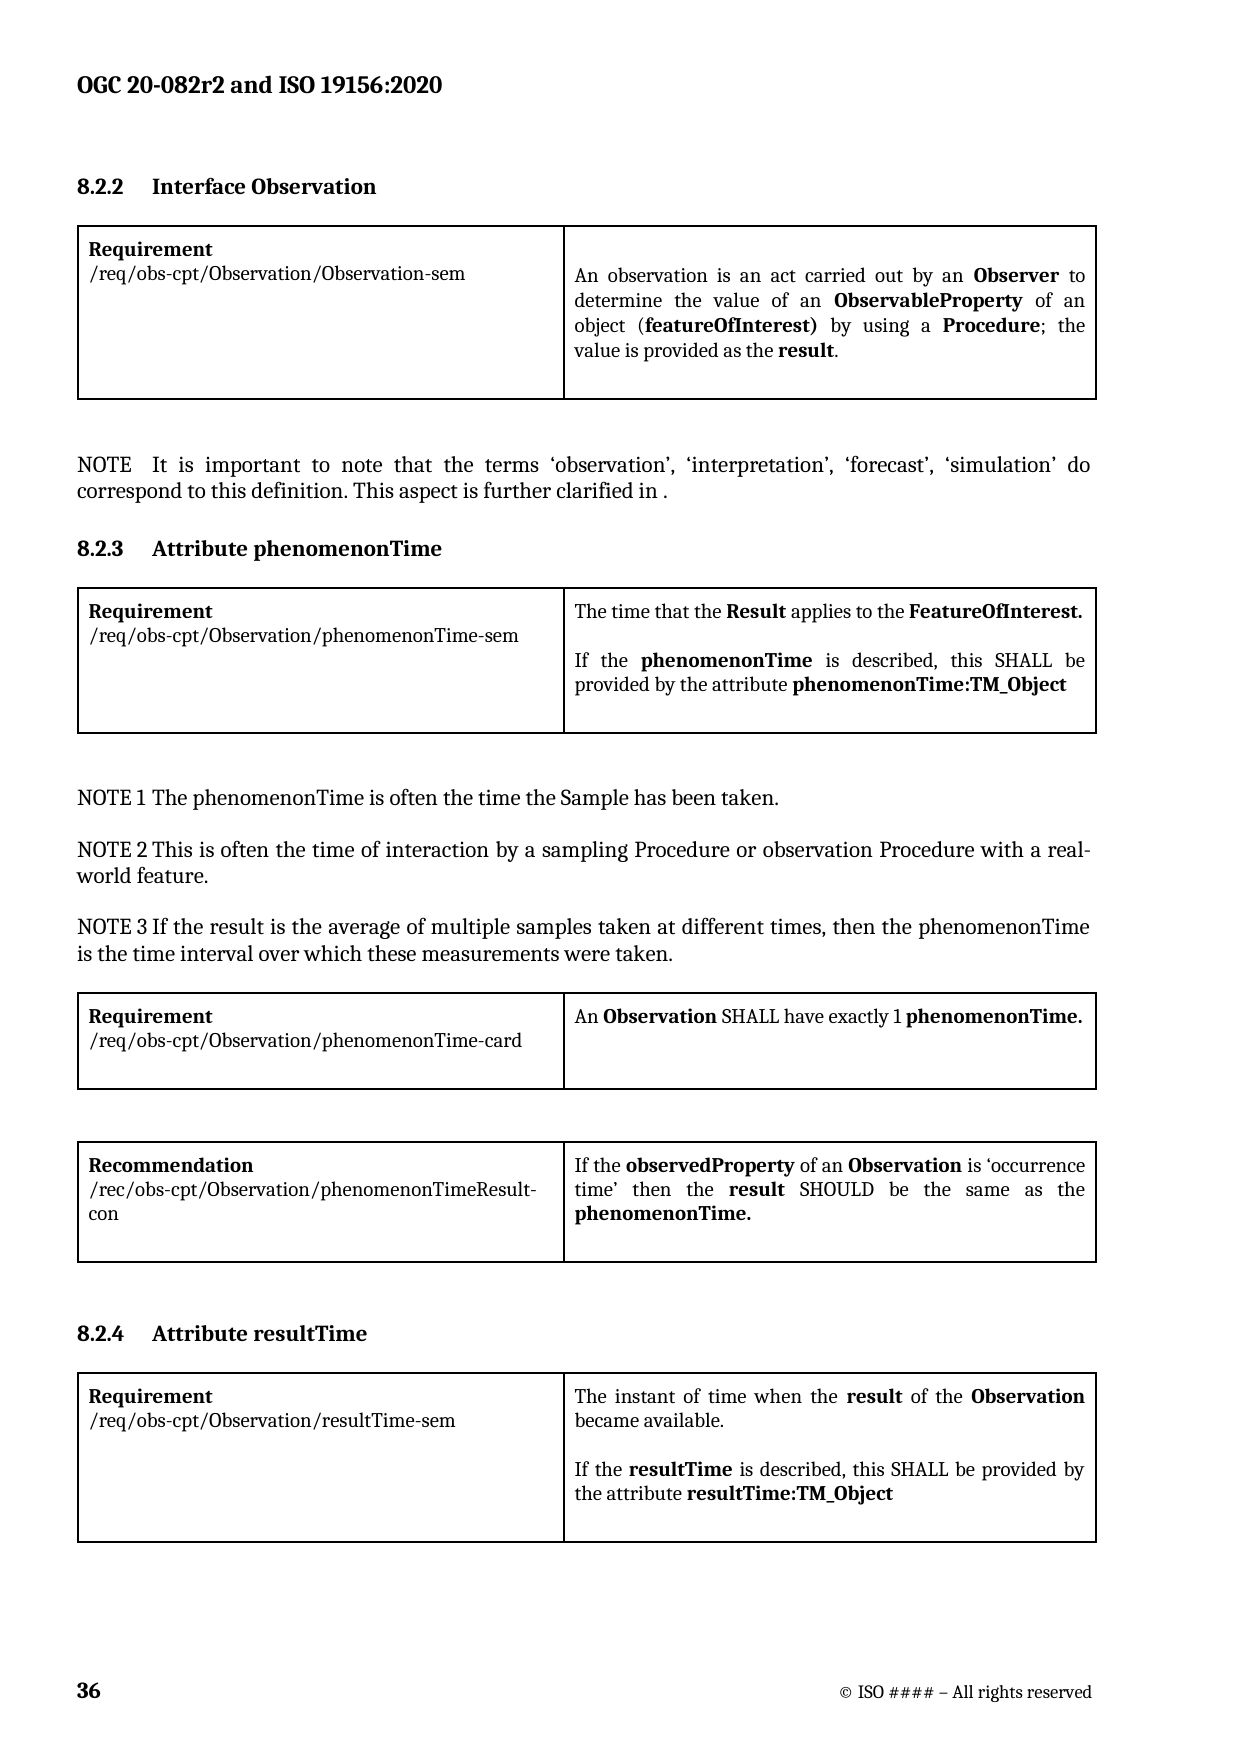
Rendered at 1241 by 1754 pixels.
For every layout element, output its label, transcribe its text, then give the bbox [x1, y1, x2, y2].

table_header Requirement /req/obs-cpt/Observation/Observation-sem [79, 227, 563, 398]
text NOTE 2 This is often the time of interaction by a sampling Procedure or observation Procedure with a real-world feature. [77, 836, 1092, 889]
table_header The instant of time when the result of the Observation became available. If the resultTime is described, this SHALL be provided by the attribute resultTime:TM_Object [565, 1374, 1095, 1541]
subtitle Interface Observation [77, 174, 1092, 200]
table_header Requirement /req/obs-cpt/Observation/phenomenonTime-card [79, 994, 563, 1088]
table_header The time that the Result applies to the FeatureOfInterest. If the phenomenonTime is described, this SHALL be provided by the attribute phenomenonTime:TM_Object [565, 589, 1095, 732]
text NOTE 1 The phenomenonTime is often the time the Sample has been taken. [77, 785, 1092, 811]
subtitle Attribute resultTime [77, 1321, 1092, 1347]
table_header Recommendation /rec/obs-cpt/Observation/phenomenonTimeResult-con [79, 1143, 563, 1261]
table_header Requirement /req/obs-cpt/Observation/resultTime-sem [79, 1374, 563, 1541]
table_header An Observation SHALL have exactly 1 phenomenonTime. [565, 994, 1095, 1088]
table_header Requirement /req/obs-cpt/Observation/phenomenonTime-sem [79, 589, 563, 732]
table_header An observation is an act carried out by an Observer to determine the value of an ObservableProperty of an object (featureOfInterest) by using a Procedure; the value is provided as the result. [565, 227, 1095, 398]
text NOTE It is important to note that the terms ‘observation’, ‘interpretation’, ‘forecast’, ‘simulation’ do correspond to this definition. This aspect is further clarified in . [77, 452, 1092, 504]
subtitle Attribute phenomenonTime [77, 536, 1092, 562]
text NOTE 3 If the result is the average of multiple samples taken at different times, then the phenomenonTime is the time interval over which these measurements were taken. [77, 914, 1092, 967]
table_header If the observedProperty of an Observation is ‘occurrence time’ then the result SHOULD be the same as the phenomenonTime. [565, 1143, 1095, 1261]
